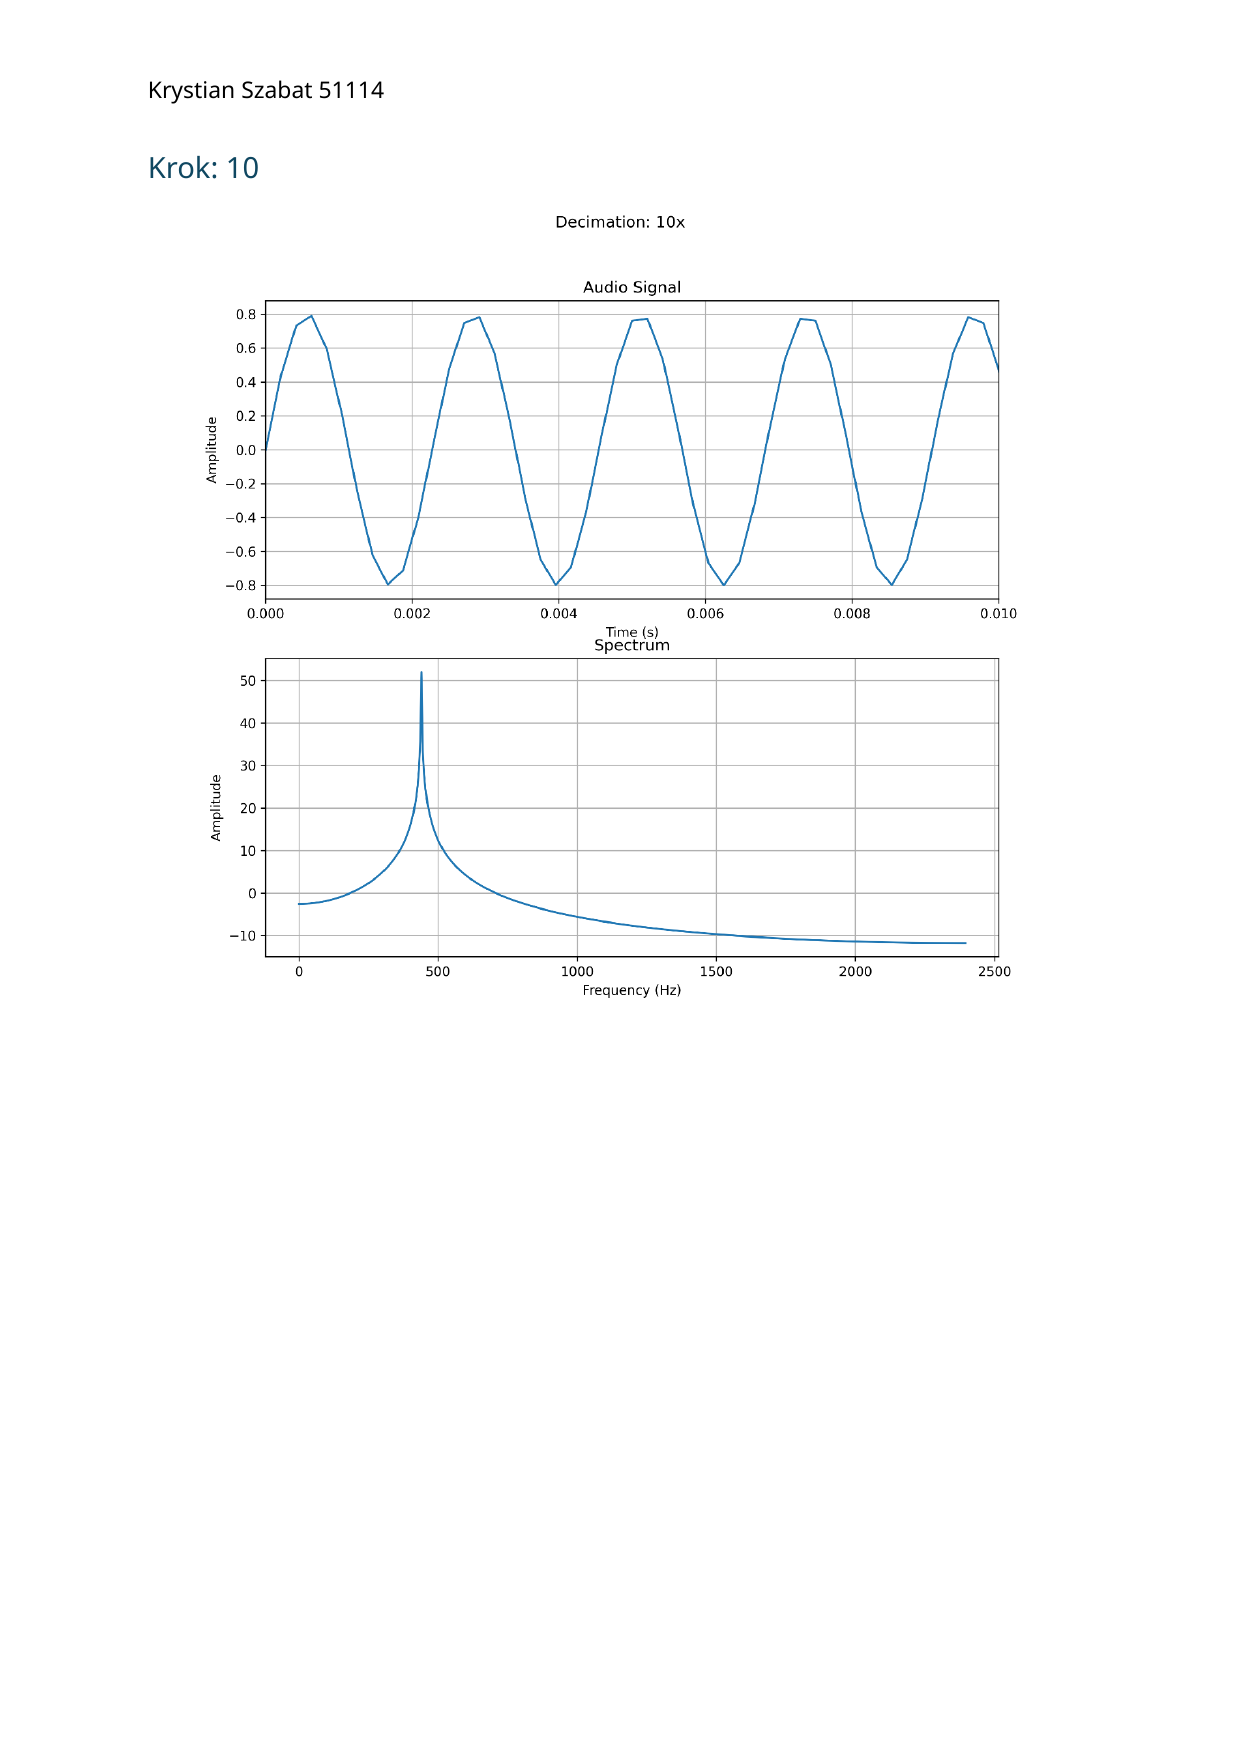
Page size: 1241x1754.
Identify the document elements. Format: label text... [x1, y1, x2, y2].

subtitle Krok: 10 [148, 148, 1093, 187]
picture [147, 198, 1093, 1050]
